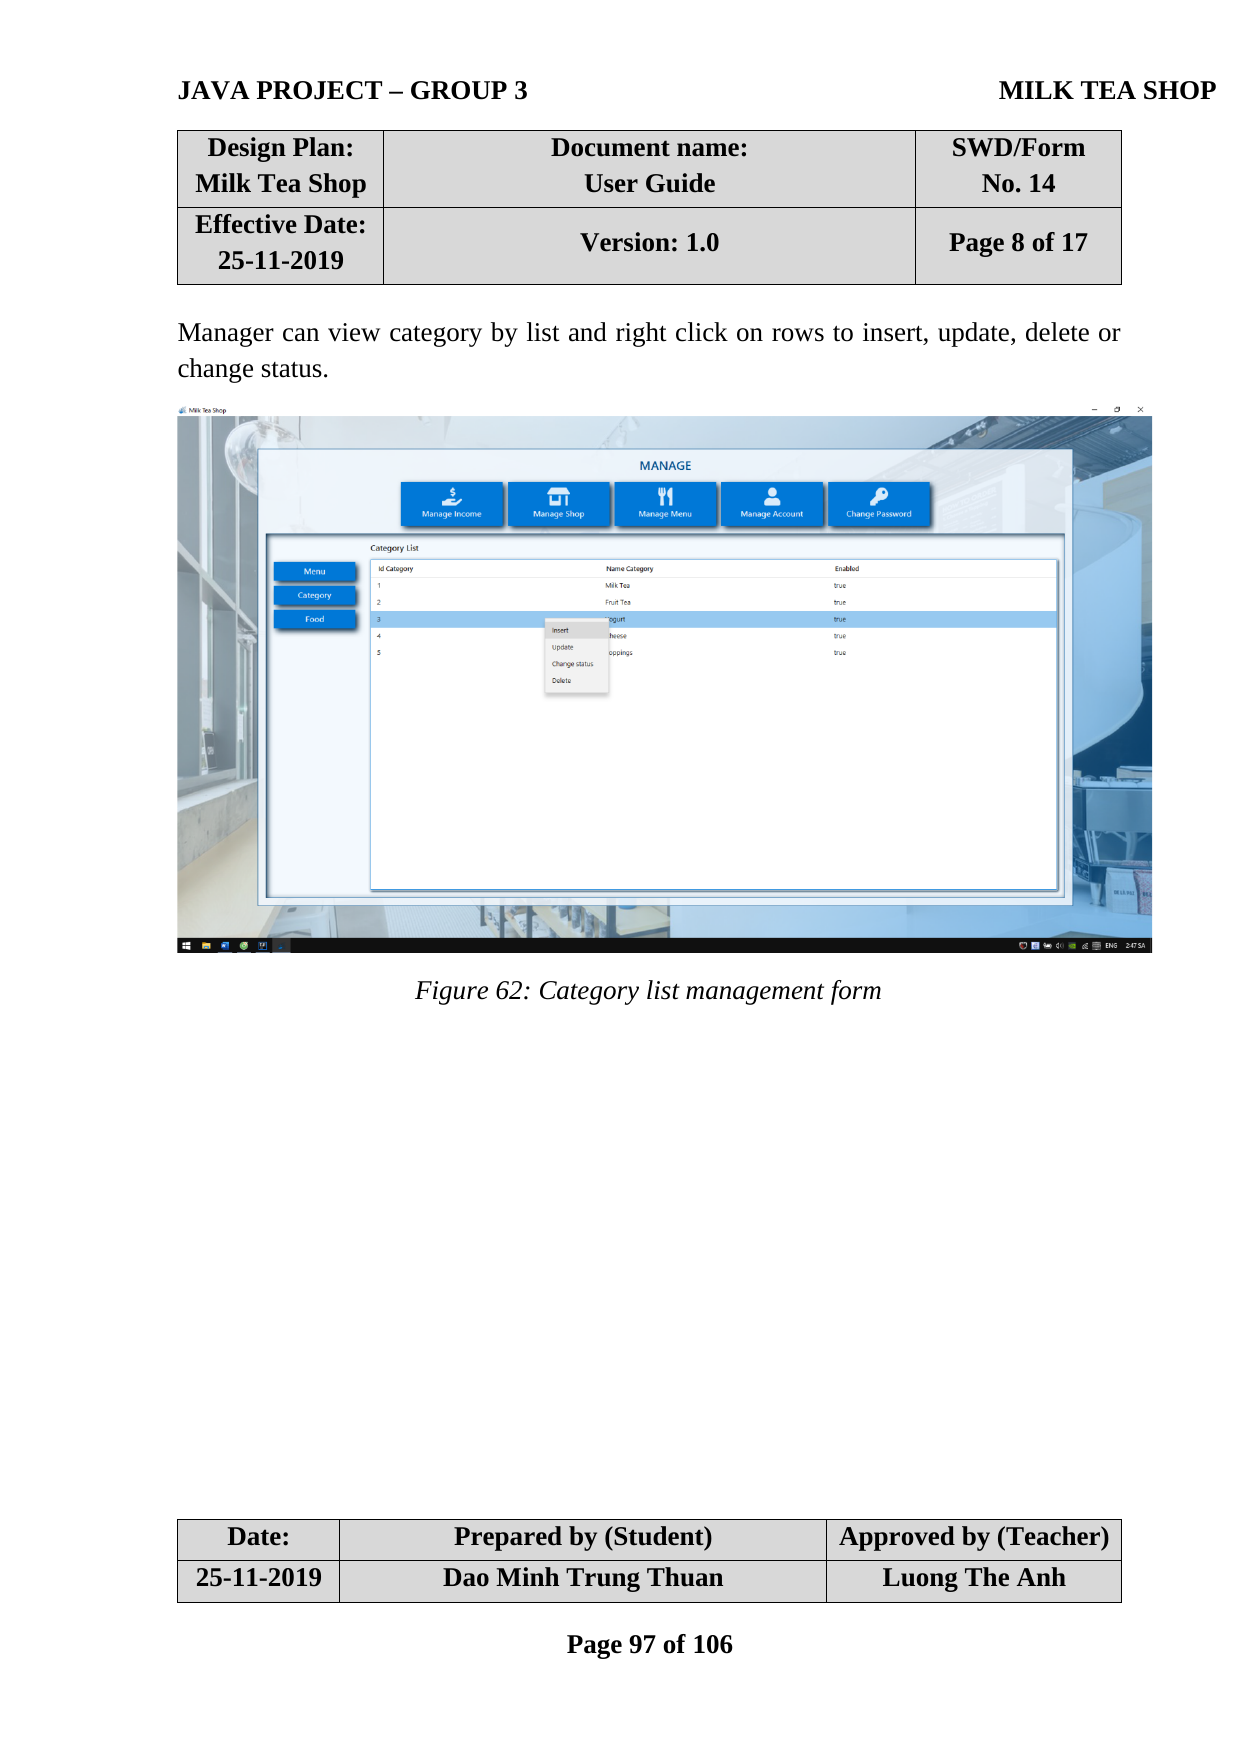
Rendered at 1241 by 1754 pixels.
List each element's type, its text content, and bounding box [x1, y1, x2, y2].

text Manager can view category by list and right click on rows to insert, update, delete or change status. [177, 316, 1122, 383]
picture [177, 404, 1153, 953]
text Figure 62: Category list management form [177, 974, 1122, 1005]
